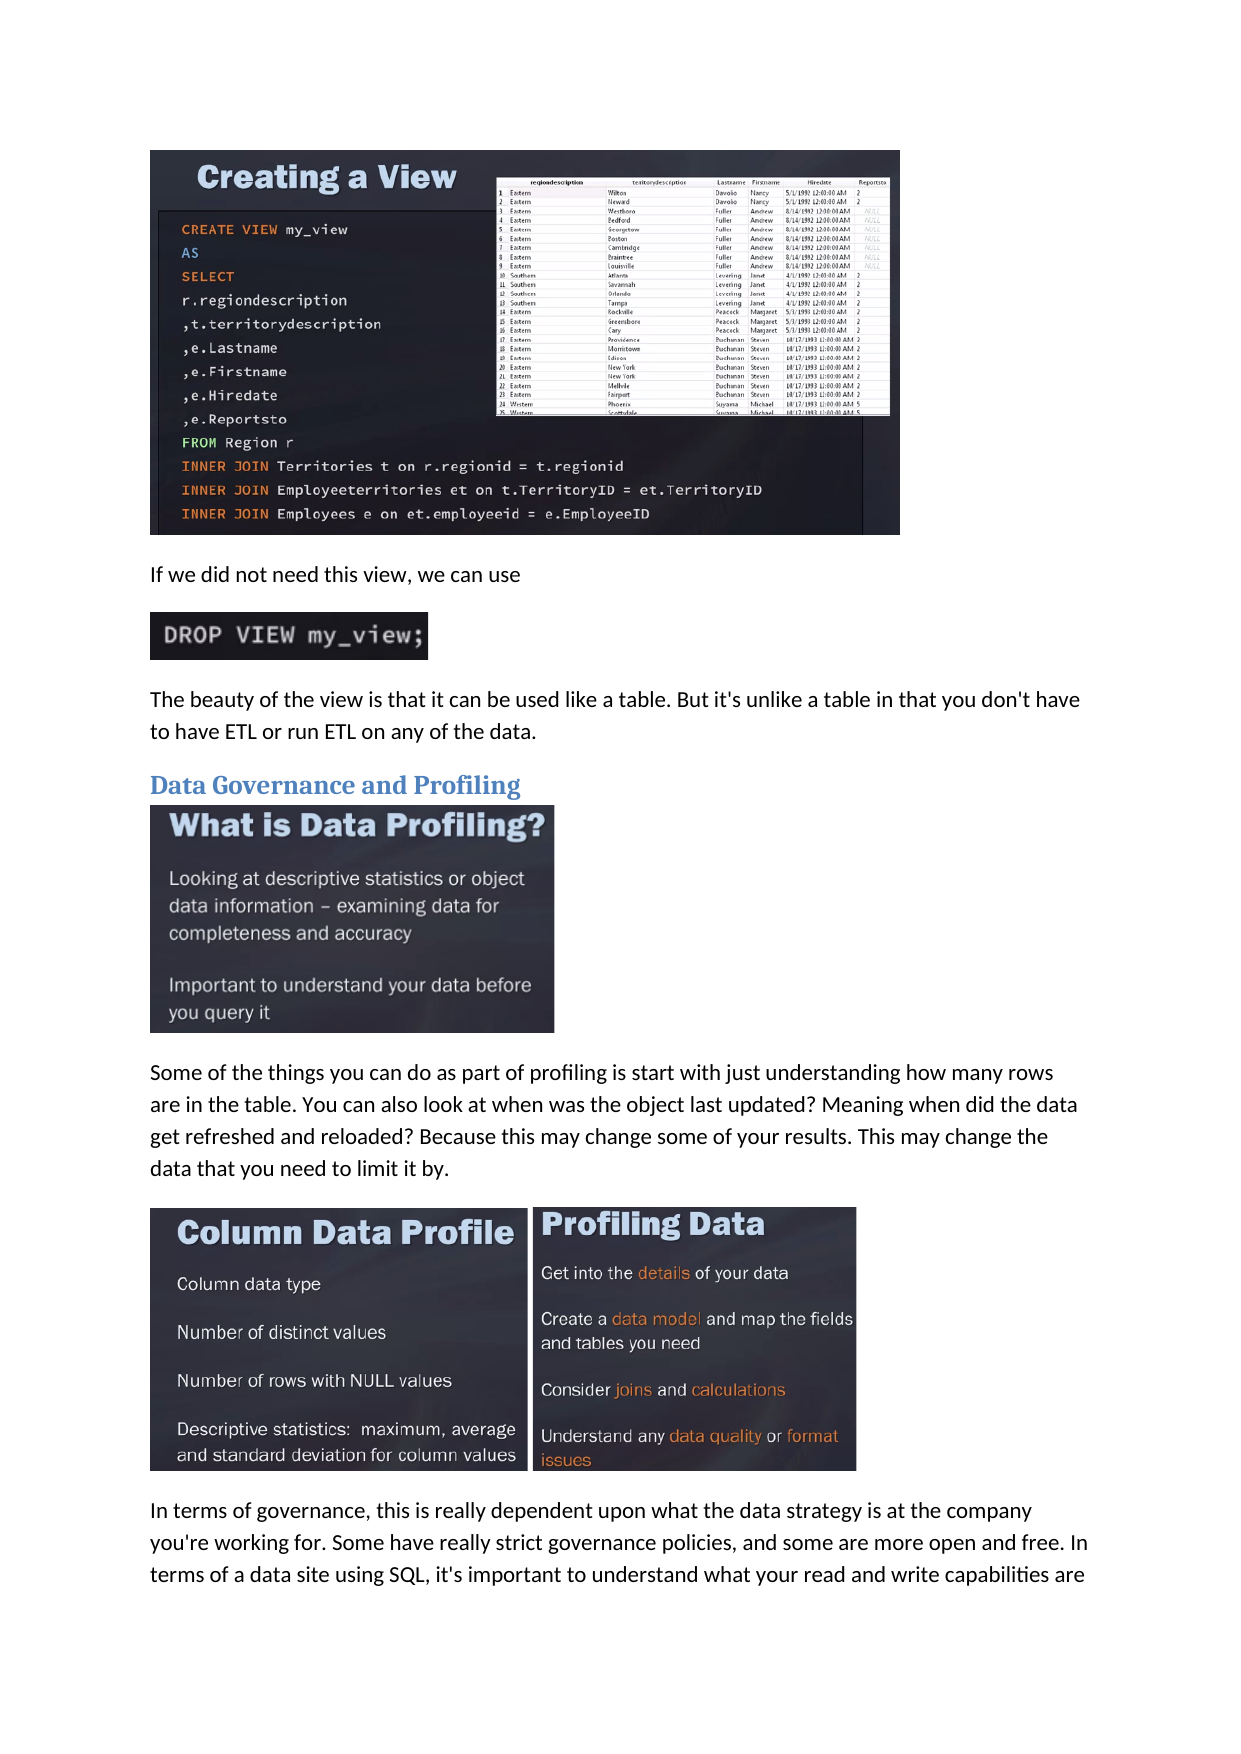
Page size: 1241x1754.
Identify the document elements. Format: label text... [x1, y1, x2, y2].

picture [150, 805, 555, 1033]
picture [150, 1208, 528, 1471]
picture [150, 150, 900, 535]
picture [532, 1207, 857, 1471]
text Some of the things you can do as part of profiling is start with just understanding how many rows are in the table. You can also look at when was the object last updated? Meaning when did the data get refreshed and reloaded? Because this may change some of your results. This may change the data that you need to limit it by. [150, 1058, 1090, 1182]
text If we did not need this view, we can use [150, 560, 1090, 588]
text The beauty of the view is that it can be used like a table. But it's unlike a table in that you don't have to have ETL or run ETL on any of the data. [150, 685, 1090, 745]
picture [150, 612, 429, 660]
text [150, 1496, 1090, 1588]
subtitle Data Governance and Profiling [150, 770, 1090, 801]
